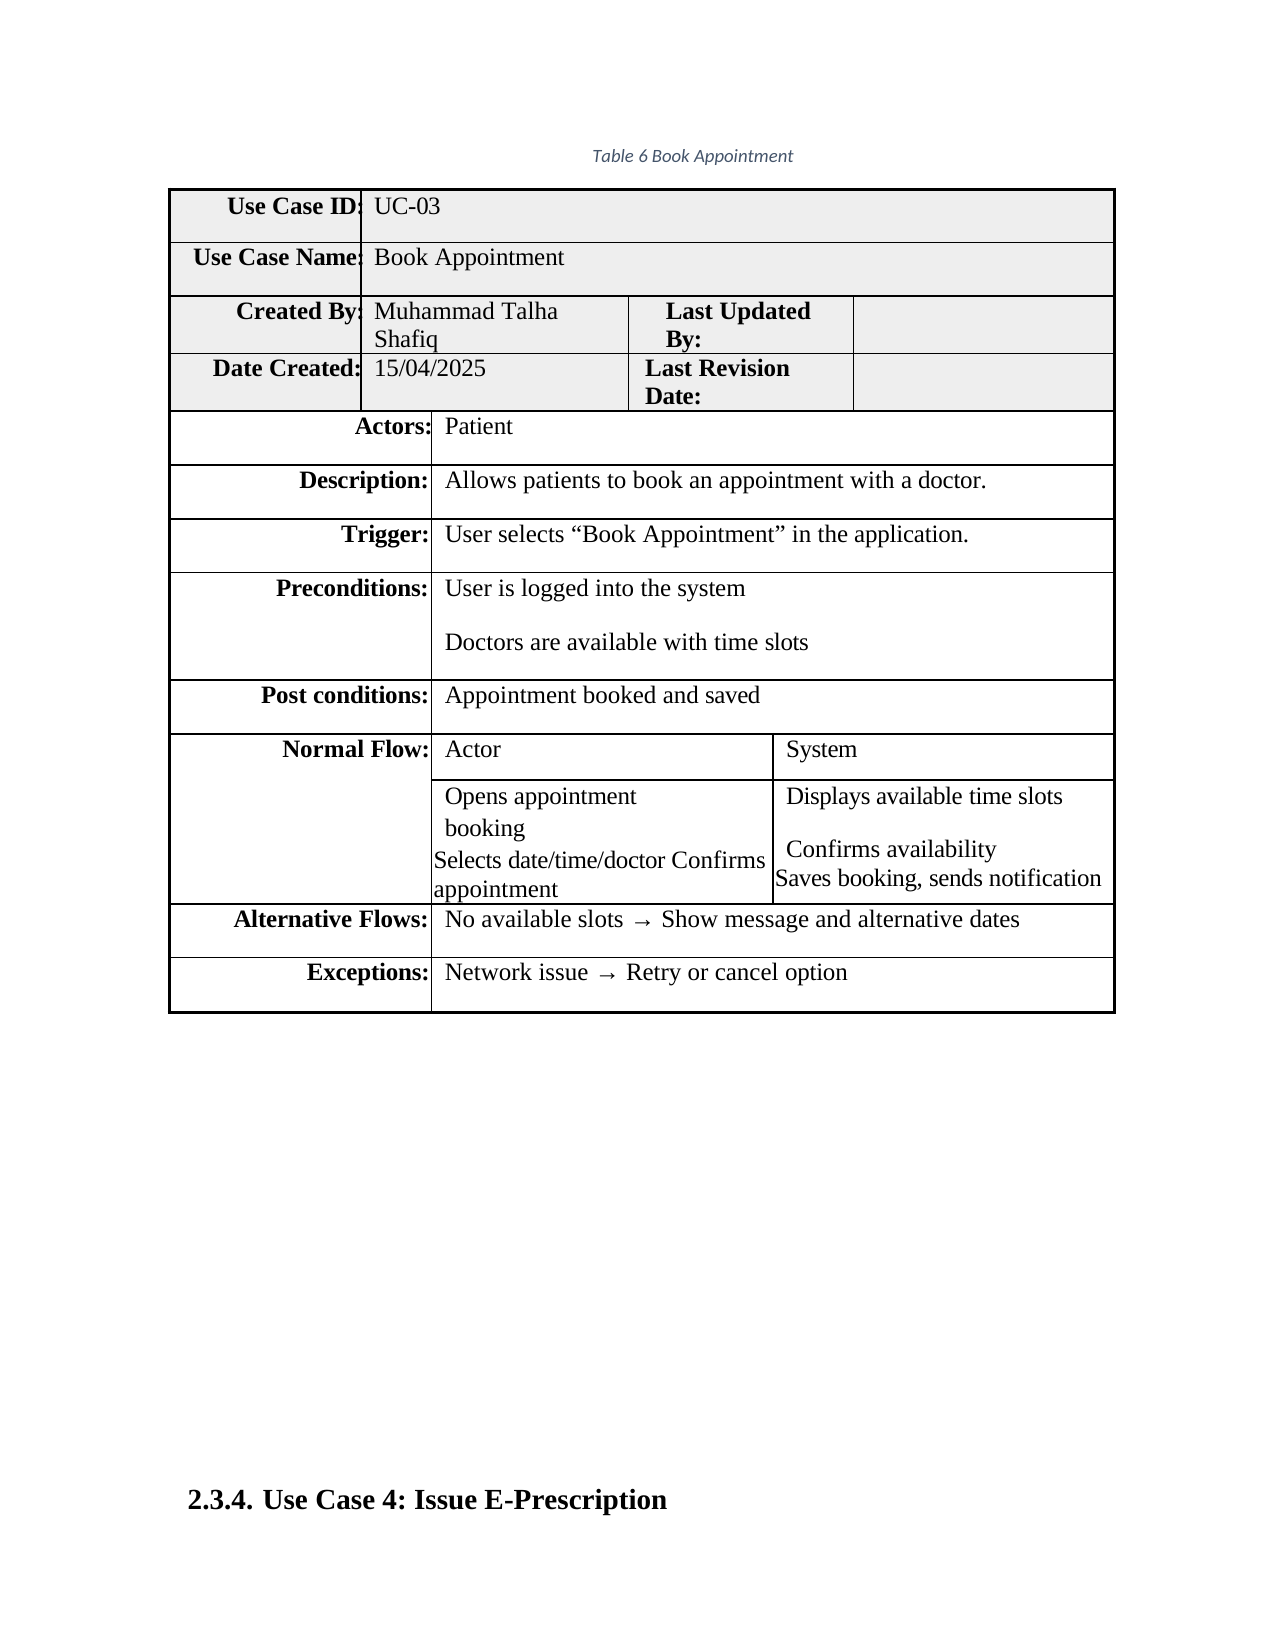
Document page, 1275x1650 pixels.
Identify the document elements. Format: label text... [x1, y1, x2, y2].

table_cell Preconditions: [171, 573, 431, 679]
table_cell Allows patients to book an appointment with a doctor. [432, 466, 1113, 518]
table_cell Actors: [171, 412, 431, 464]
table_cell Date Created: [171, 354, 360, 410]
table_cell Created By: [171, 297, 360, 353]
table_cell Last Revision Date: [629, 354, 853, 410]
table_cell Muhammad Talha Shafiq [362, 297, 628, 353]
table_cell No available slots → Show message and alternative dates [432, 905, 1113, 956]
table_cell Exceptions: [171, 958, 431, 1011]
table_cell Actor [432, 735, 772, 779]
table_cell System [774, 735, 1113, 779]
table_cell Description: [171, 466, 431, 518]
table_cell Network issue → Retry or cancel option [432, 958, 1113, 1011]
table_cell Patient [432, 412, 1113, 464]
table_cell Post conditions: [171, 681, 431, 733]
table_cell 15/04/2025 [362, 354, 628, 410]
table_cell [854, 354, 1113, 410]
table_cell Normal Flow: [171, 735, 431, 903]
table_cell User is logged into the system Doctors are available with time slots [432, 573, 1113, 679]
table_cell User selects “Book Appointment” in the application. [432, 520, 1113, 572]
table_cell Appointment booked and saved [432, 681, 1113, 733]
table_cell [854, 297, 1113, 353]
table_cell Trigger: [171, 520, 431, 572]
table_cell Book Appointment [362, 243, 1113, 295]
table_header Use Case ID: [171, 191, 360, 241]
table_cell Alternative Flows: [171, 905, 431, 956]
table_header UC-03 [362, 191, 1113, 241]
text Table 6 Book Appointment [112, 144, 1275, 167]
subtitle Use Case 4: Issue E-Prescription [187, 1482, 1275, 1516]
table_cell Displays available time slots Confirms availability Saves booking, sends notification [774, 781, 1113, 903]
table_cell Last Updated By: [629, 297, 853, 353]
table_cell Use Case Name: [171, 243, 360, 295]
table_cell Opens appointment booking Selects date/time/doctor Confirms appointment [432, 781, 772, 903]
